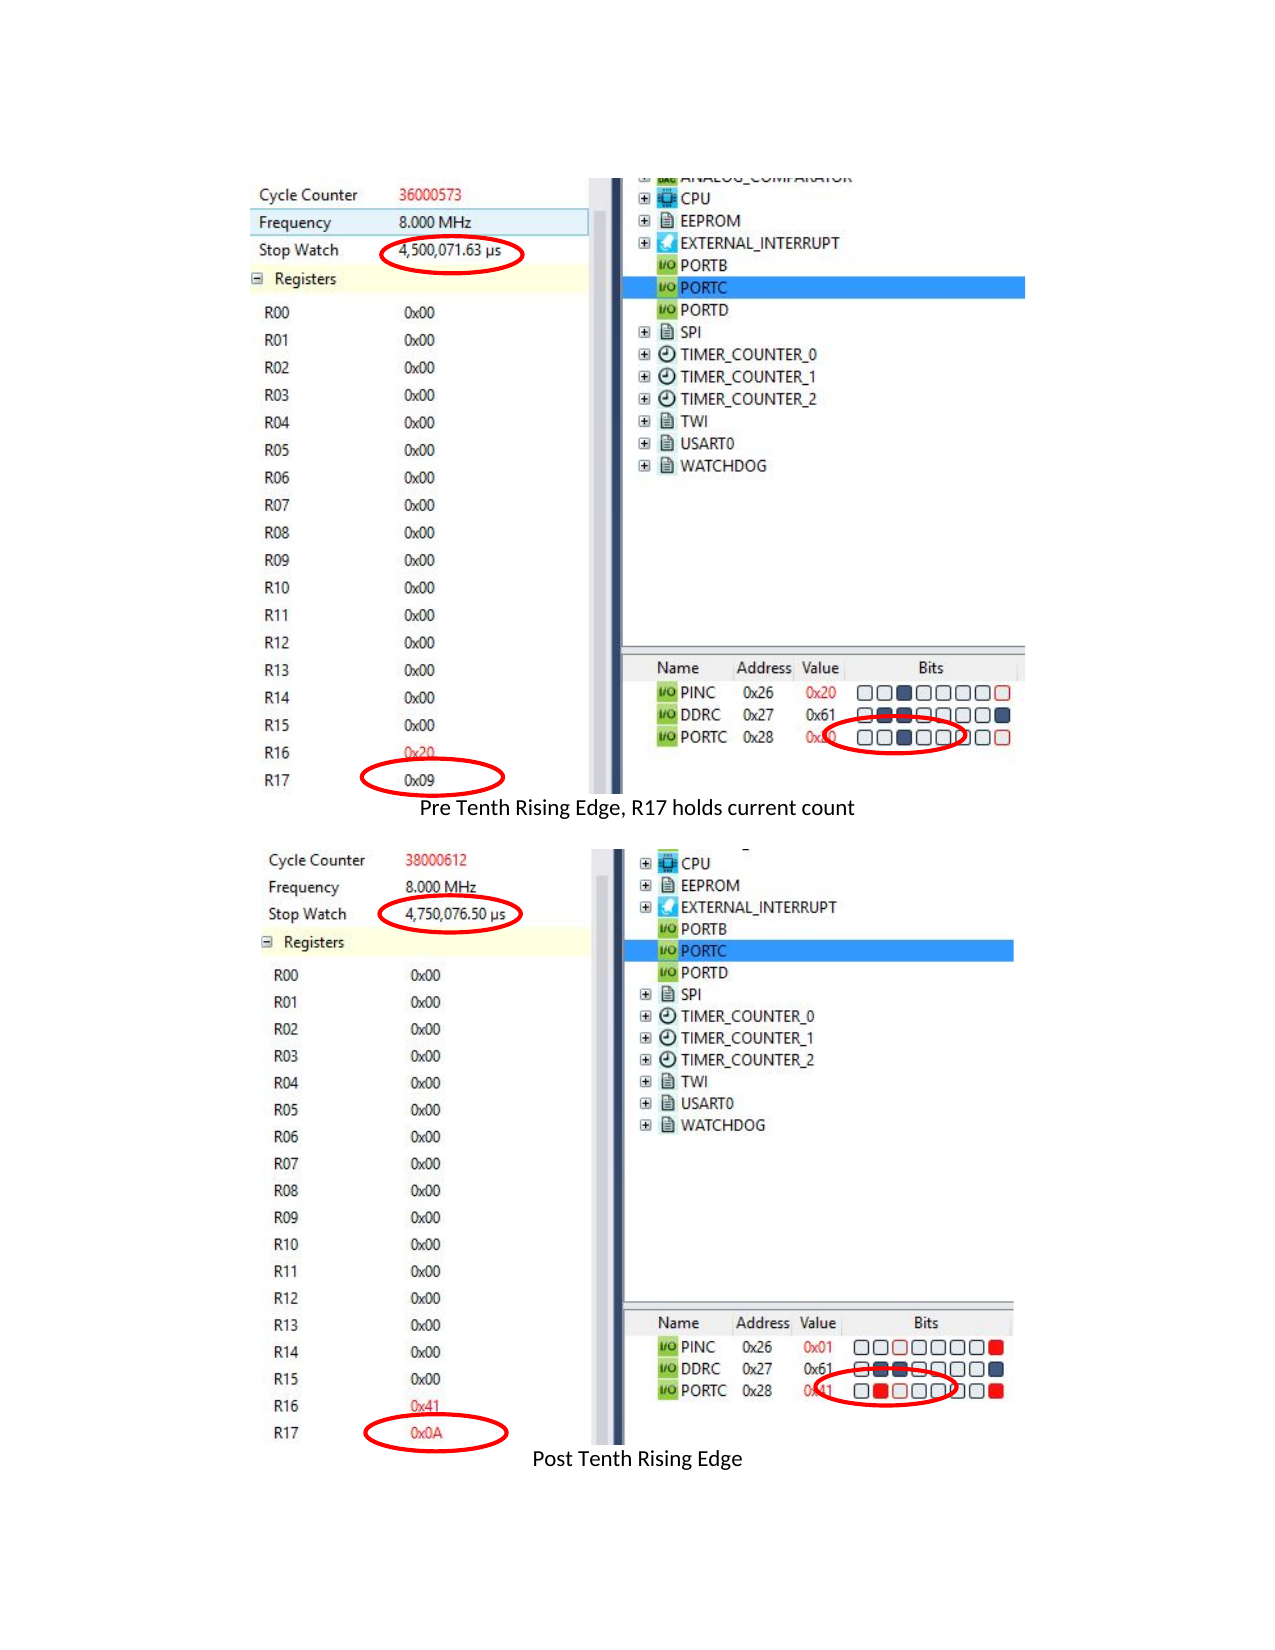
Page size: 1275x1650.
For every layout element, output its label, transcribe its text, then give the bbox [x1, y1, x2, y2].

text Post Tenth Rising Edge [150, 1444, 1125, 1472]
picture [250, 178, 1025, 794]
picture [365, 761, 500, 793]
text Pre Tenth Rising Edge, R17 holds current count [150, 793, 1125, 822]
picture [261, 849, 1014, 1445]
picture [368, 1417, 504, 1445]
